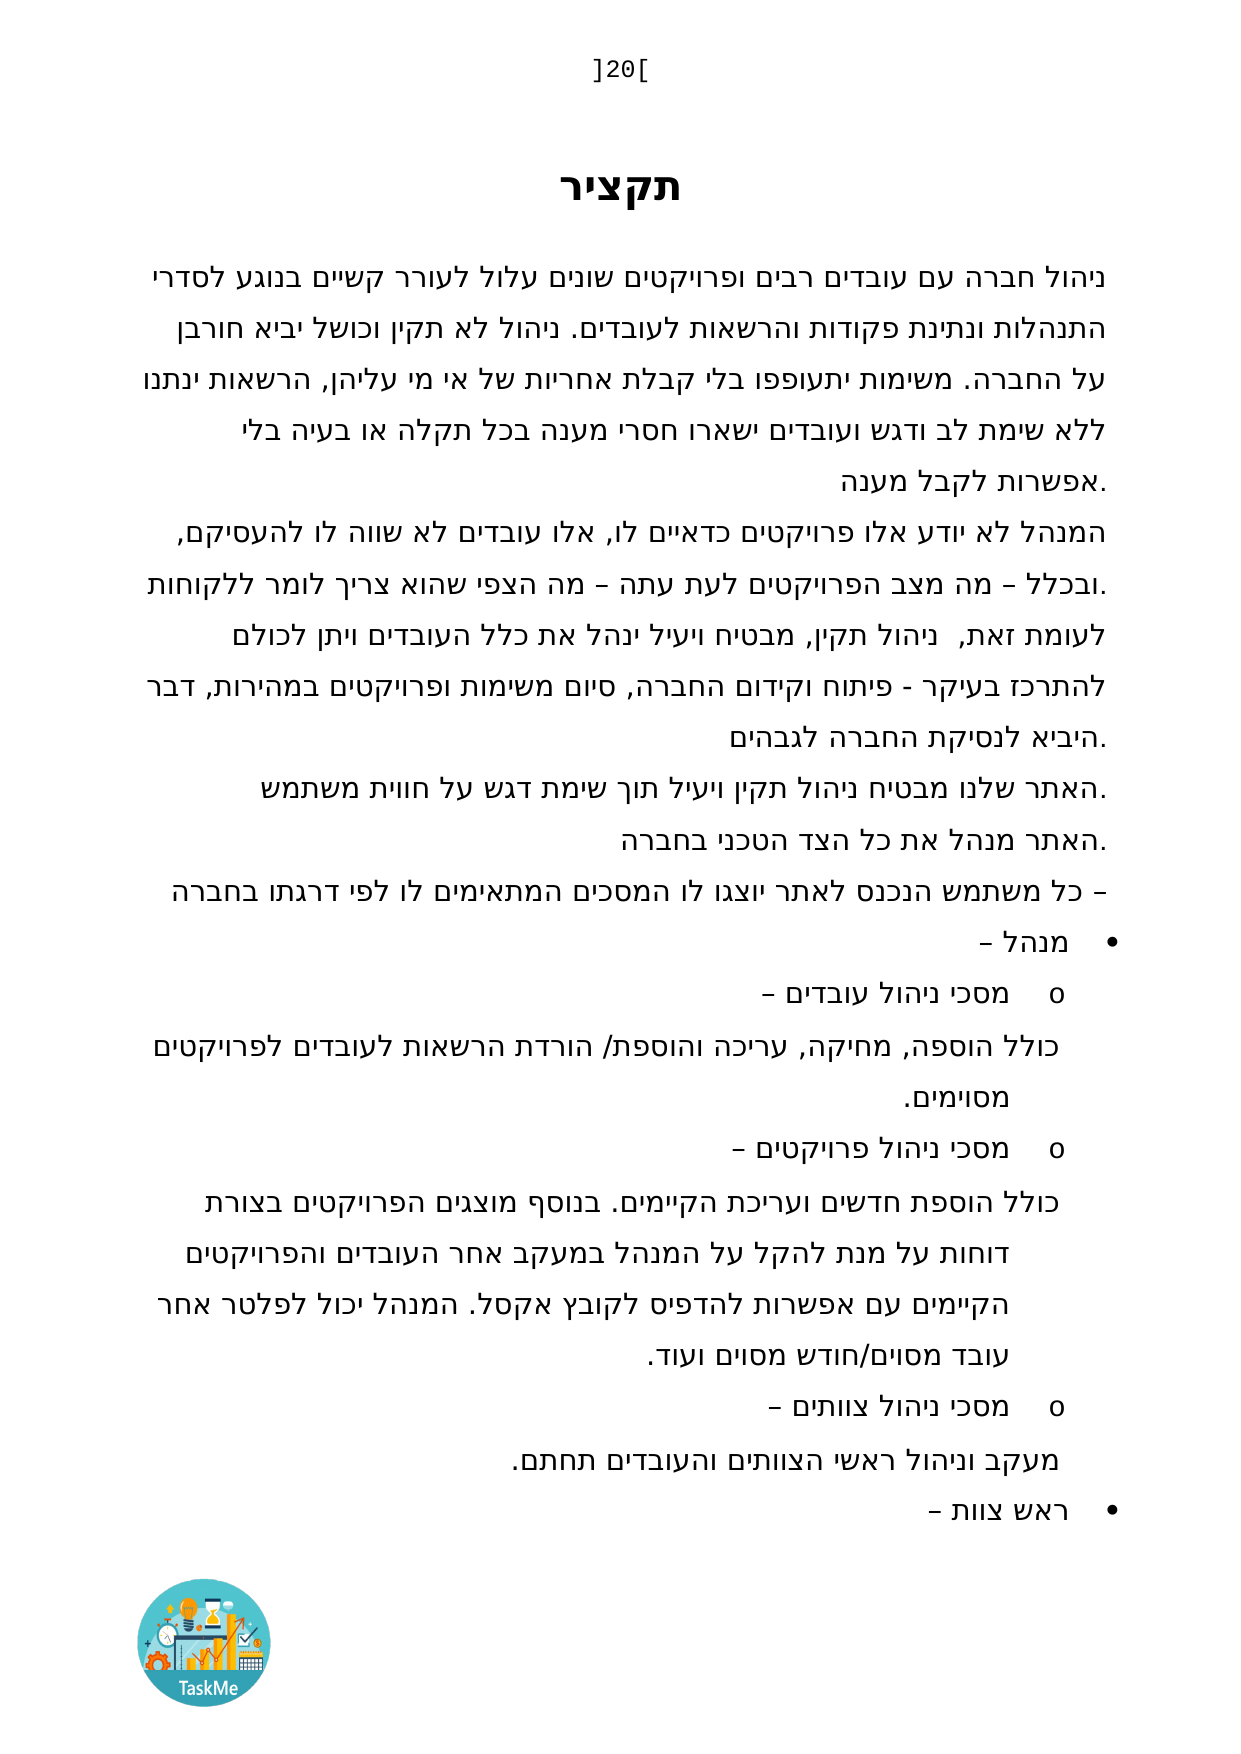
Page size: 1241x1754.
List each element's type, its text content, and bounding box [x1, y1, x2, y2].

text תקציר [133, 162, 1107, 210]
text כל משתמש הנכנס לאתר יוצגו לו המסכים המתאימים לו לפי דרגתו בחברה – [133, 874, 1107, 908]
list ראש צוות – [133, 1494, 1107, 1528]
text האתר שלנו מבטיח ניהול תקין ויעיל תוך שימת דגש על חווית משתמש. [133, 771, 1107, 806]
text ניהול חברה עם עובדים רבים ופרויקטים שונים עלול לעורר קשיים בנוגע לסדרי התנהלות ונתינת פקודות והרשאות לעובדים. ניהול לא תקין וכושל יביא חורבן על החברה. משימות יתעופפו בלי קבלת אחריות של אי מי עליהן, הרשאות ינתנו ללא שימת לב ודגש ועובדים ישארו חסרי מענה בכל תקלה או בעיה בלי אפשרות לקבל מענה. [133, 261, 1107, 499]
text לעומת זאת, ניהול תקין, מבטיח ויעיל ינהל את כלל העובדים ויתן לכולם להתרכז בעיקר - פיתוח וקידום החברה, סיום משימות ופרויקטים במהירות, דבר היביא לנסיקת החברה לגבהים. [133, 618, 1107, 754]
list מסכי ניהול פרויקטים – [133, 1132, 1048, 1167]
list מסכי ניהול צוותים – [133, 1389, 1048, 1425]
list כולל הוספה, מחיקה, עריכה והוספת/ הורדת הרשאות לעובדים לפרויקטים מסוימים. [133, 1030, 1061, 1114]
text האתר מנהל את כל הצד הטכני בחברה. [133, 823, 1107, 857]
list מעקב וניהול ראשי הצוותים והעובדים תחתם. [133, 1443, 1061, 1477]
list מסכי ניהול עובדים – [133, 976, 1048, 1012]
list כולל הוספת חדשים ועריכת הקיימים. בנוסף מוצגים הפרויקטים בצורת דוחות על מנת להקל על המנהל במעקב אחר העובדים והפרויקטים הקיימים עם אפשרות להדפיס לקובץ אקסל. המנהל יכול לפלטר אחר עובד מסוים/חודש מסוים ועוד. [133, 1185, 1061, 1372]
list מנהל – [133, 925, 1107, 959]
text המנהל לא יודע אלו פרויקטים כדאיים לו, אלו עובדים לא שווה לו להעסיקם, ובכלל – מה מצב הפרויקטים לעת עתה – מה הצפי שהוא צריך לומר ללקוחות. [133, 516, 1107, 601]
picture [133, 1574, 277, 1713]
